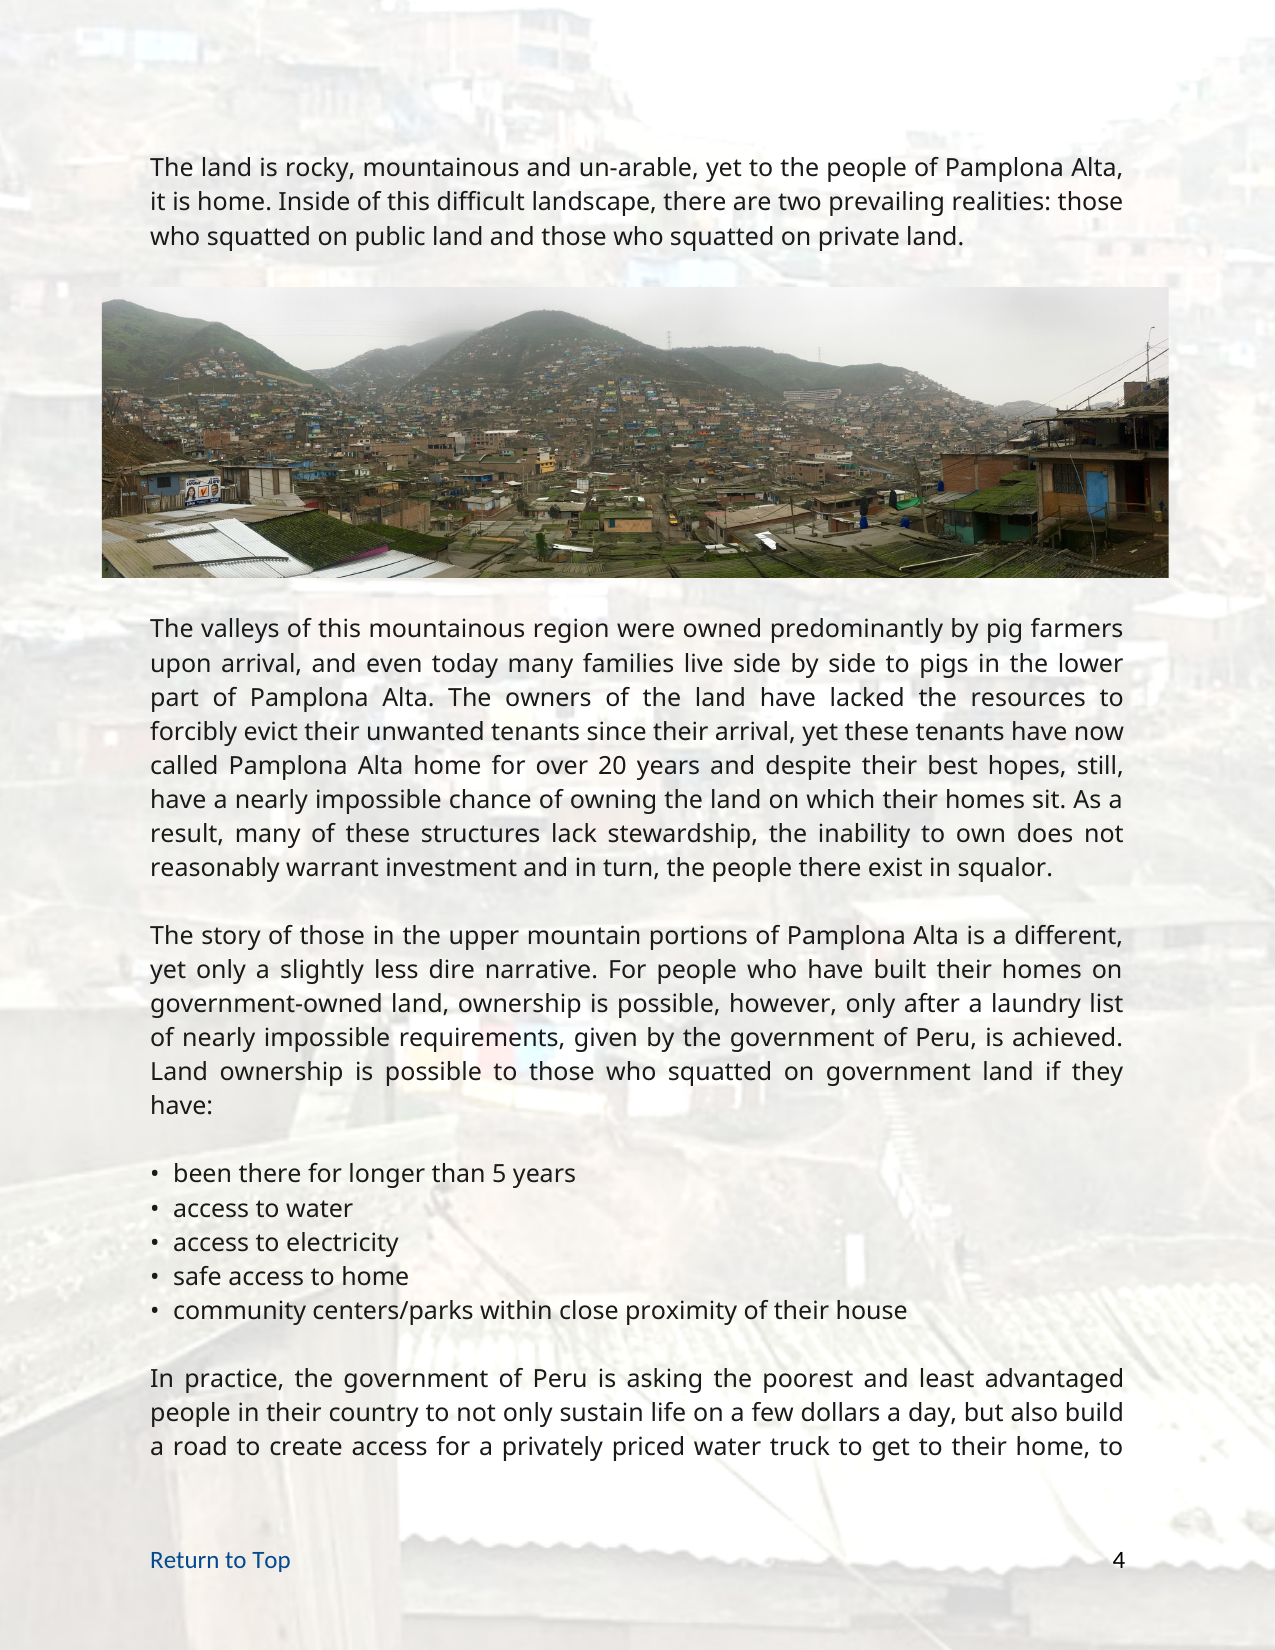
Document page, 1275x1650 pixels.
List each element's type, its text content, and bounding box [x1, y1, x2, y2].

list access to water [150, 1190, 1125, 1224]
list been there for longer than 5 years [150, 1156, 1125, 1190]
picture [101, 287, 1169, 578]
list access to electricity [150, 1224, 1125, 1258]
list community centers/parks within close proximity of their house [150, 1292, 1125, 1326]
list safe access to home [150, 1258, 1125, 1292]
text The land is rocky, mountainous and un-arable, yet to the people of Pamplona Alta, it is home. Inside of this difficult landscape, there are two prevailing realities: those who squatted on public land and those who squatted on private land. [150, 150, 1125, 252]
text The valleys of this mountainous region were owned predominantly by pig farmers upon arrival, and even today many families live side by side to pigs in the lower part of Pamplona Alta. The owners of the land have lacked the resources to forcibly evict their unwanted tenants since their arrival, yet these tenants have now called Pamplona Alta home for over 20 years and despite their best hopes, still, have a nearly impossible chance of owning the land on which their homes sit. As a result, many of these structures lack stewardship, the inability to own does not reasonably warrant investment and in turn, the people there exist in squalor. [150, 611, 1125, 884]
text The story of those in the upper mountain portions of Pamplona Alta is a different, yet only a slightly less dire narrative. For people who have built their homes on government-owned land, ownership is possible, however, only after a laundry list of nearly impossible requirements, given by the government of Peru, is achieved. Land ownership is possible to those who squatted on government land if they have: [150, 918, 1125, 1122]
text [150, 1361, 1125, 1463]
